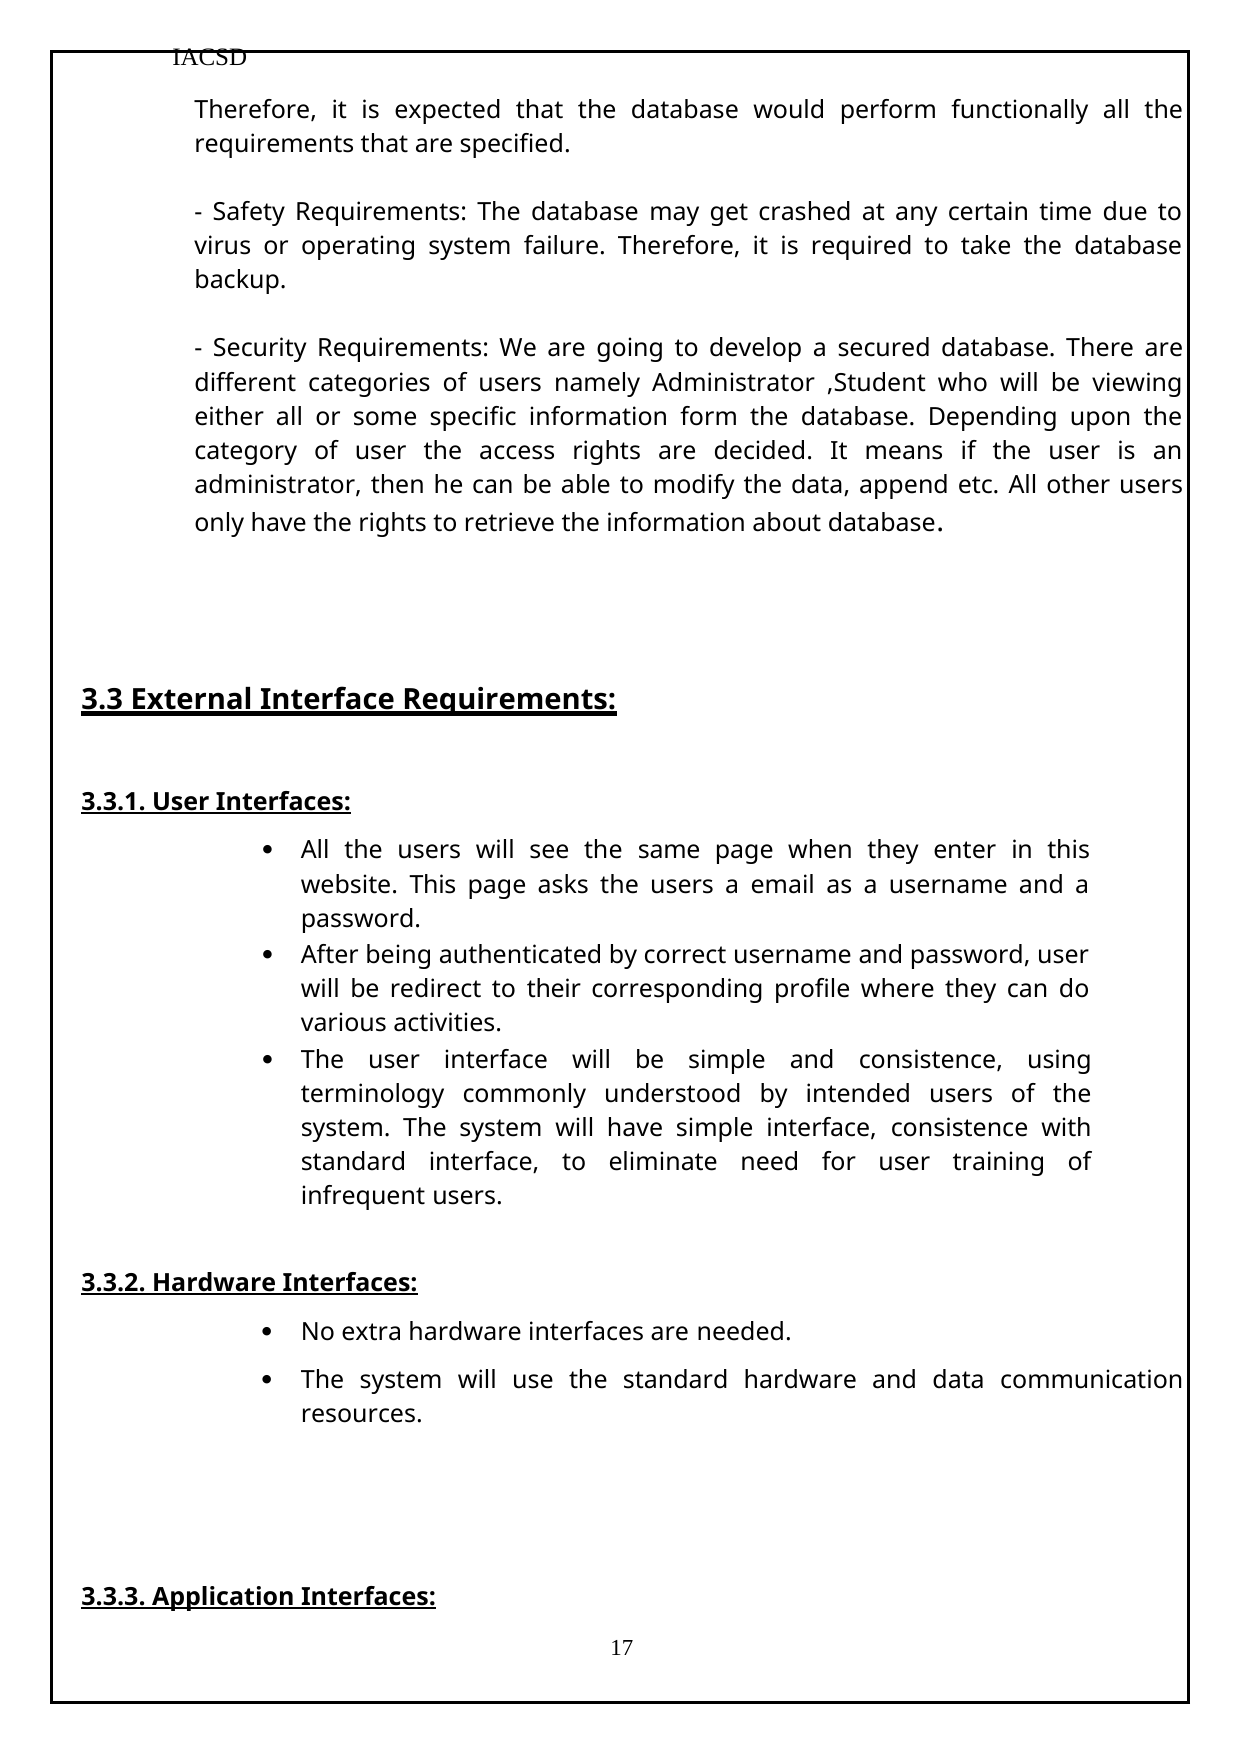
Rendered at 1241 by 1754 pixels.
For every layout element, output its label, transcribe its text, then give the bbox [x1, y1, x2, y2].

list The system will use the standard hardware and data communication resources. [262, 1361, 1184, 1429]
list No extra hardware interfaces are needed. [262, 1313, 1184, 1348]
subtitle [194, 92, 1184, 160]
subtitle - Safety Requirements: The database may get crashed at any certain time due to virus or operating system failure. Therefore, it is required to take the database backup. [194, 194, 1184, 296]
text 3.3.1. User Interfaces: [81, 783, 1184, 817]
list After being authenticated by correct username and password, user will be redirect to their corresponding profile where they can do various activities. [263, 936, 1090, 1039]
subtitle - Security Requirements: We are going to develop a secured database. There are different categories of users namely Administrator ,Student who will be viewing either all or some specific information form the database. Depending upon the category of user the access rights are decided. It means if the user is an administrator, then he can be able to modify the data, append etc. All other users only have the rights to retrieve the information about database. [194, 330, 1184, 540]
text 3.3.3. Application Interfaces: [81, 1578, 1184, 1612]
subtitle 3.3 External Interface Requirements: [81, 678, 1184, 718]
list All the users will see the same page when they enter in this website. This page asks the users a email as a username and a password. [263, 832, 1090, 934]
text 3.3.2. Hardware Interfaces: [81, 1264, 1184, 1298]
list The user interface will be simple and consistence, using terminology commonly understood by intended users of the system. The system will have simple interface, consistence with standard interface, to eliminate need for user training of infrequent users. [263, 1041, 1092, 1212]
